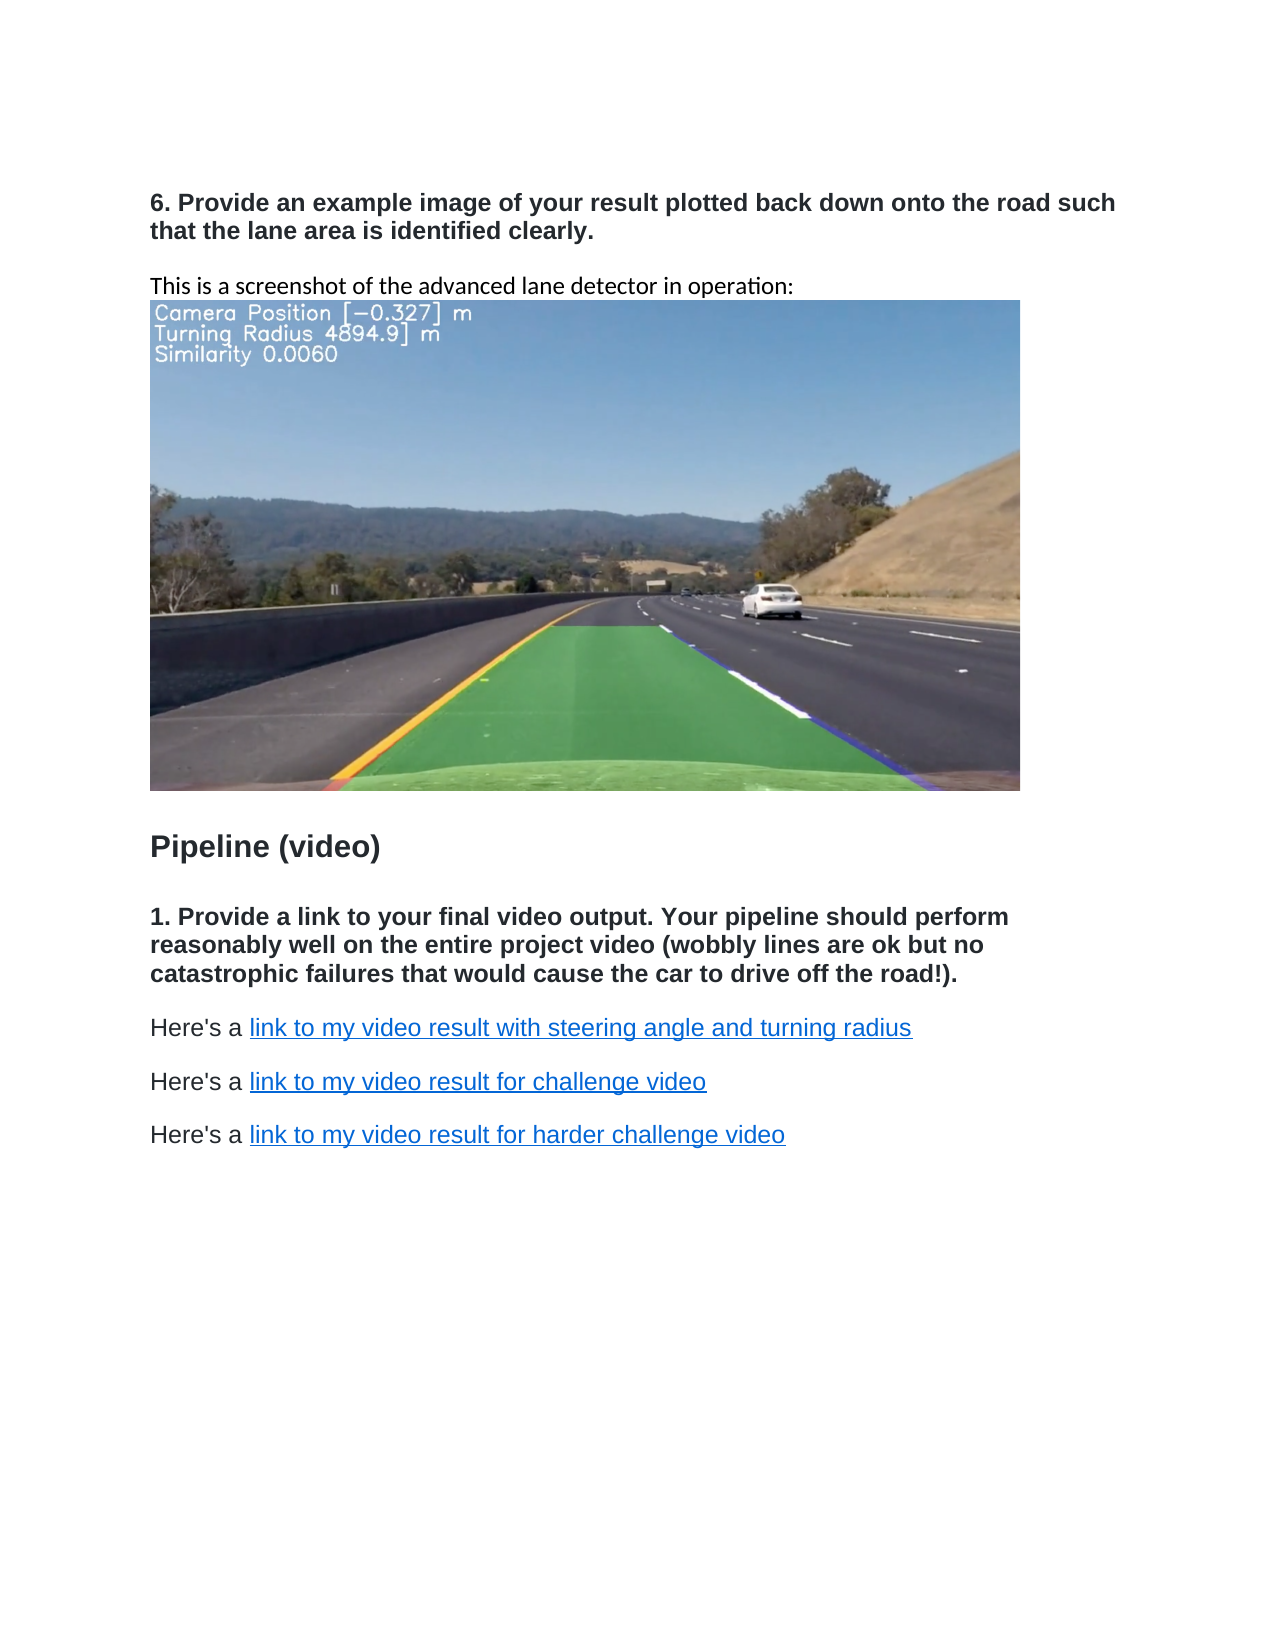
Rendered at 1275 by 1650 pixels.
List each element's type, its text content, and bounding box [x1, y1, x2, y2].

text This is a screenshot of the advanced lane detector in operation: [150, 270, 1125, 301]
text Here's a link to my video result for challenge video [150, 1066, 1125, 1095]
text Here's a link to my video result for harder challenge video [150, 1120, 1125, 1149]
subtitle 1. Provide a link to your final video output. Your pipeline should perform reasonably well on the entire project video (wobbly lines are ok but no catastrophic failures that would cause the car to drive off the road!). [150, 901, 1125, 988]
text Here's a link to my video result with steering angle and turning radius [150, 1013, 1125, 1041]
subtitle 6. Provide an example image of your result plotted back down onto the road such that the lane area is identified clearly. [150, 187, 1125, 245]
picture [150, 300, 1021, 791]
subtitle Pipeline (video) [150, 828, 1125, 864]
